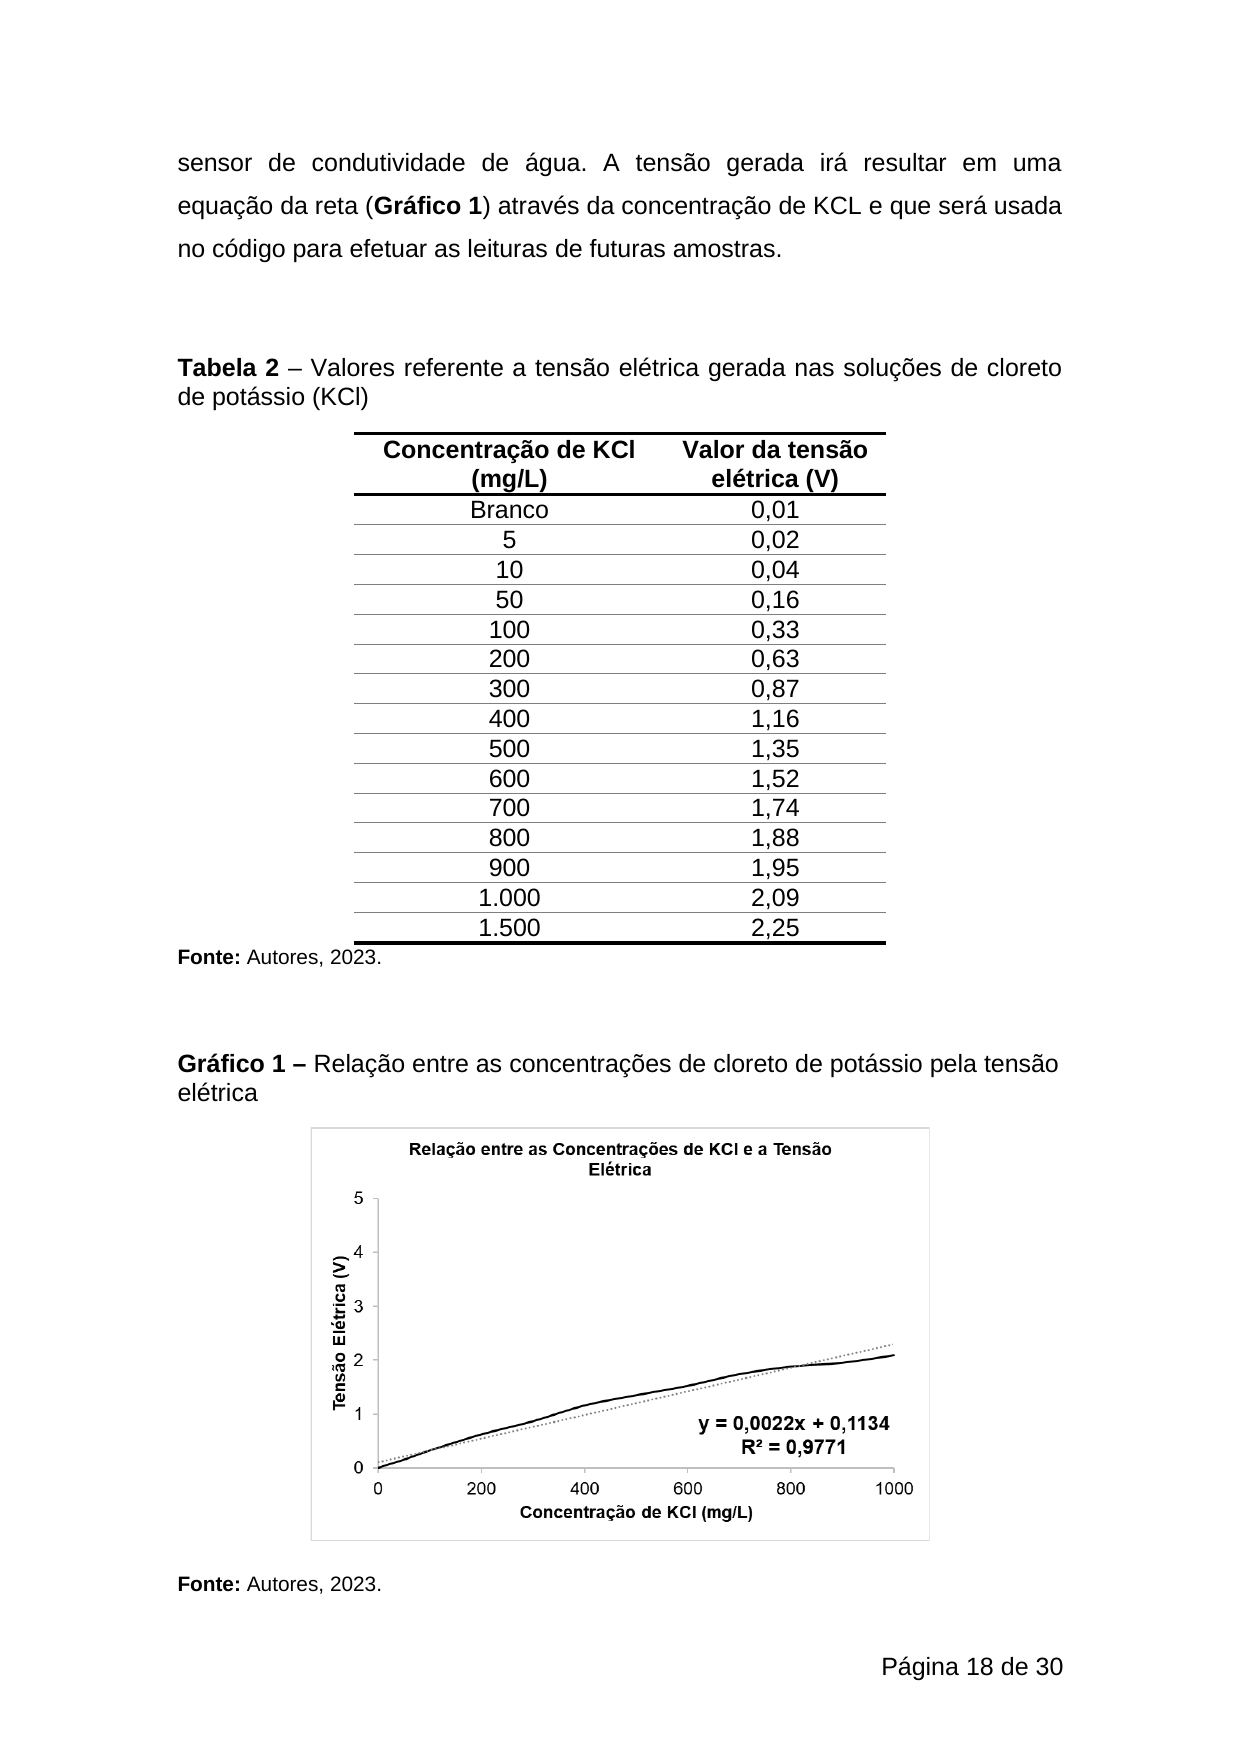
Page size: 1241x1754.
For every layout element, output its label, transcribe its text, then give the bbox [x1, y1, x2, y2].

table_cell 0,04 [664, 555, 886, 584]
table_cell 50 [354, 585, 664, 614]
table_header Valor da tensão elétrica (V) [664, 435, 886, 492]
text Tabela 2 – Valores referente a tensão elétrica gerada nas soluções de cloreto de potássio (KCl) [177, 353, 1063, 411]
table_cell 0,63 [664, 645, 886, 673]
table_header Concentração de KCl (mg/L) [354, 435, 664, 492]
table_cell 1,74 [664, 794, 886, 822]
table_cell 2,25 [664, 913, 886, 941]
table_cell Branco [354, 496, 664, 524]
table_cell 500 [354, 734, 664, 763]
table_cell 1.000 [354, 883, 664, 912]
text Fonte: Autores, 2023. [177, 1572, 1063, 1596]
table_cell 1,16 [664, 704, 886, 733]
table_cell 10 [354, 555, 664, 584]
table_cell 5 [354, 525, 664, 554]
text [177, 148, 1063, 263]
table_cell 400 [354, 704, 664, 733]
table_cell 0,87 [664, 674, 886, 703]
table_cell 1,95 [664, 853, 886, 882]
table_cell 1,52 [664, 764, 886, 792]
text Gráfico 1 – Relação entre as concentrações de cloreto de potássio pela tensão elétrica [177, 1049, 1063, 1107]
table_cell 700 [354, 794, 664, 822]
table_cell 0,01 [664, 496, 886, 524]
table_cell 800 [354, 823, 664, 852]
text Fonte: Autores, 2023. [177, 944, 1063, 968]
table_cell 100 [354, 615, 664, 643]
table_cell 0,16 [664, 585, 886, 614]
table_cell 0,02 [664, 525, 886, 554]
table_cell 200 [354, 645, 664, 673]
picture [310, 1127, 930, 1541]
table_cell 1,88 [664, 823, 886, 852]
table_cell 900 [354, 853, 664, 882]
table_cell 1.500 [354, 913, 664, 941]
table_cell 300 [354, 674, 664, 703]
table_cell 2,09 [664, 883, 886, 912]
table_cell 0,33 [664, 615, 886, 643]
table_cell 600 [354, 764, 664, 792]
table_cell 1,35 [664, 734, 886, 763]
